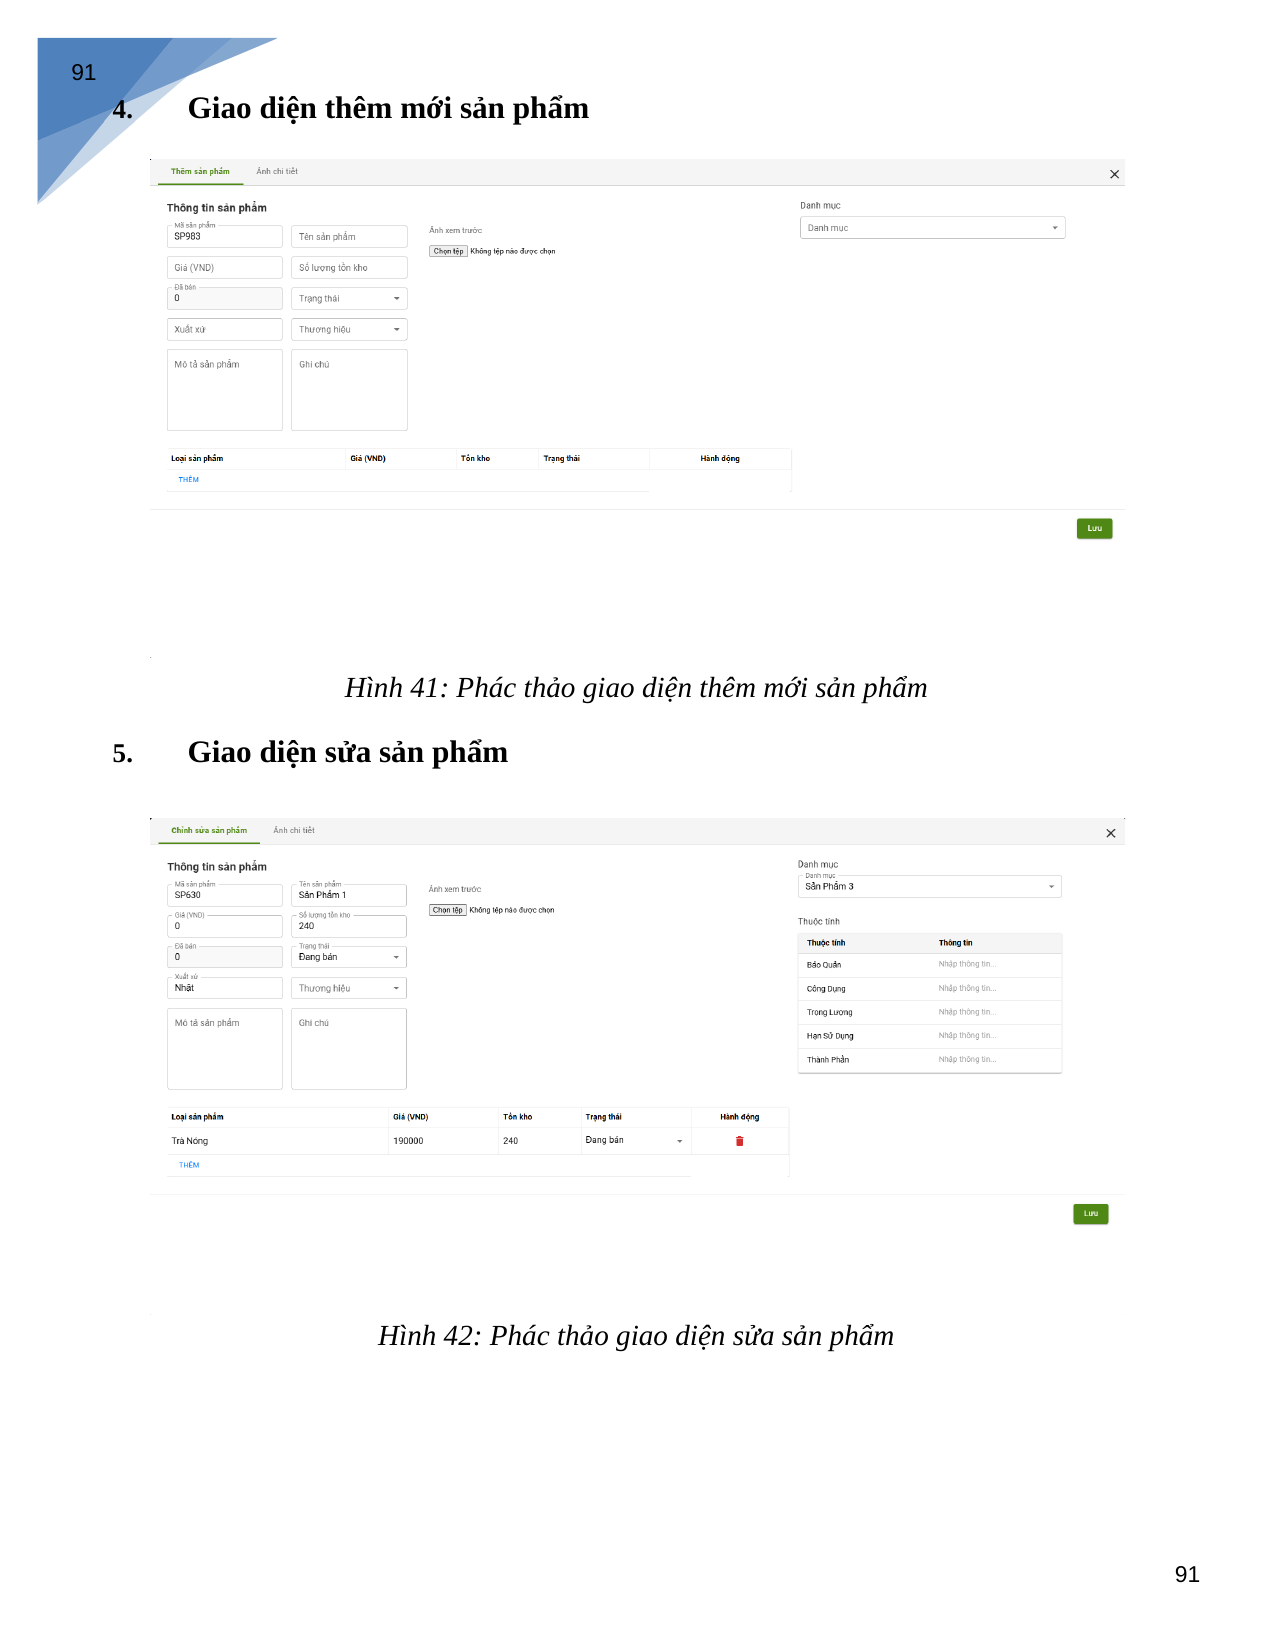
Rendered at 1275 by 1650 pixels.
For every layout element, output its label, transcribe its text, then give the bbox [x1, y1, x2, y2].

picture [150, 818, 1125, 1315]
subtitle Giao diện thêm mới sản phẩm [112, 89, 1200, 125]
text Hình 41: Phác thảo giao diện thêm mới sản phẩm [75, 670, 1200, 704]
text Hình 42: Phác thảo giao diện sửa sản phẩm [75, 1318, 1200, 1352]
picture [37, 37, 1125, 658]
subtitle Giao diện sửa sản phẩm [112, 733, 1200, 769]
